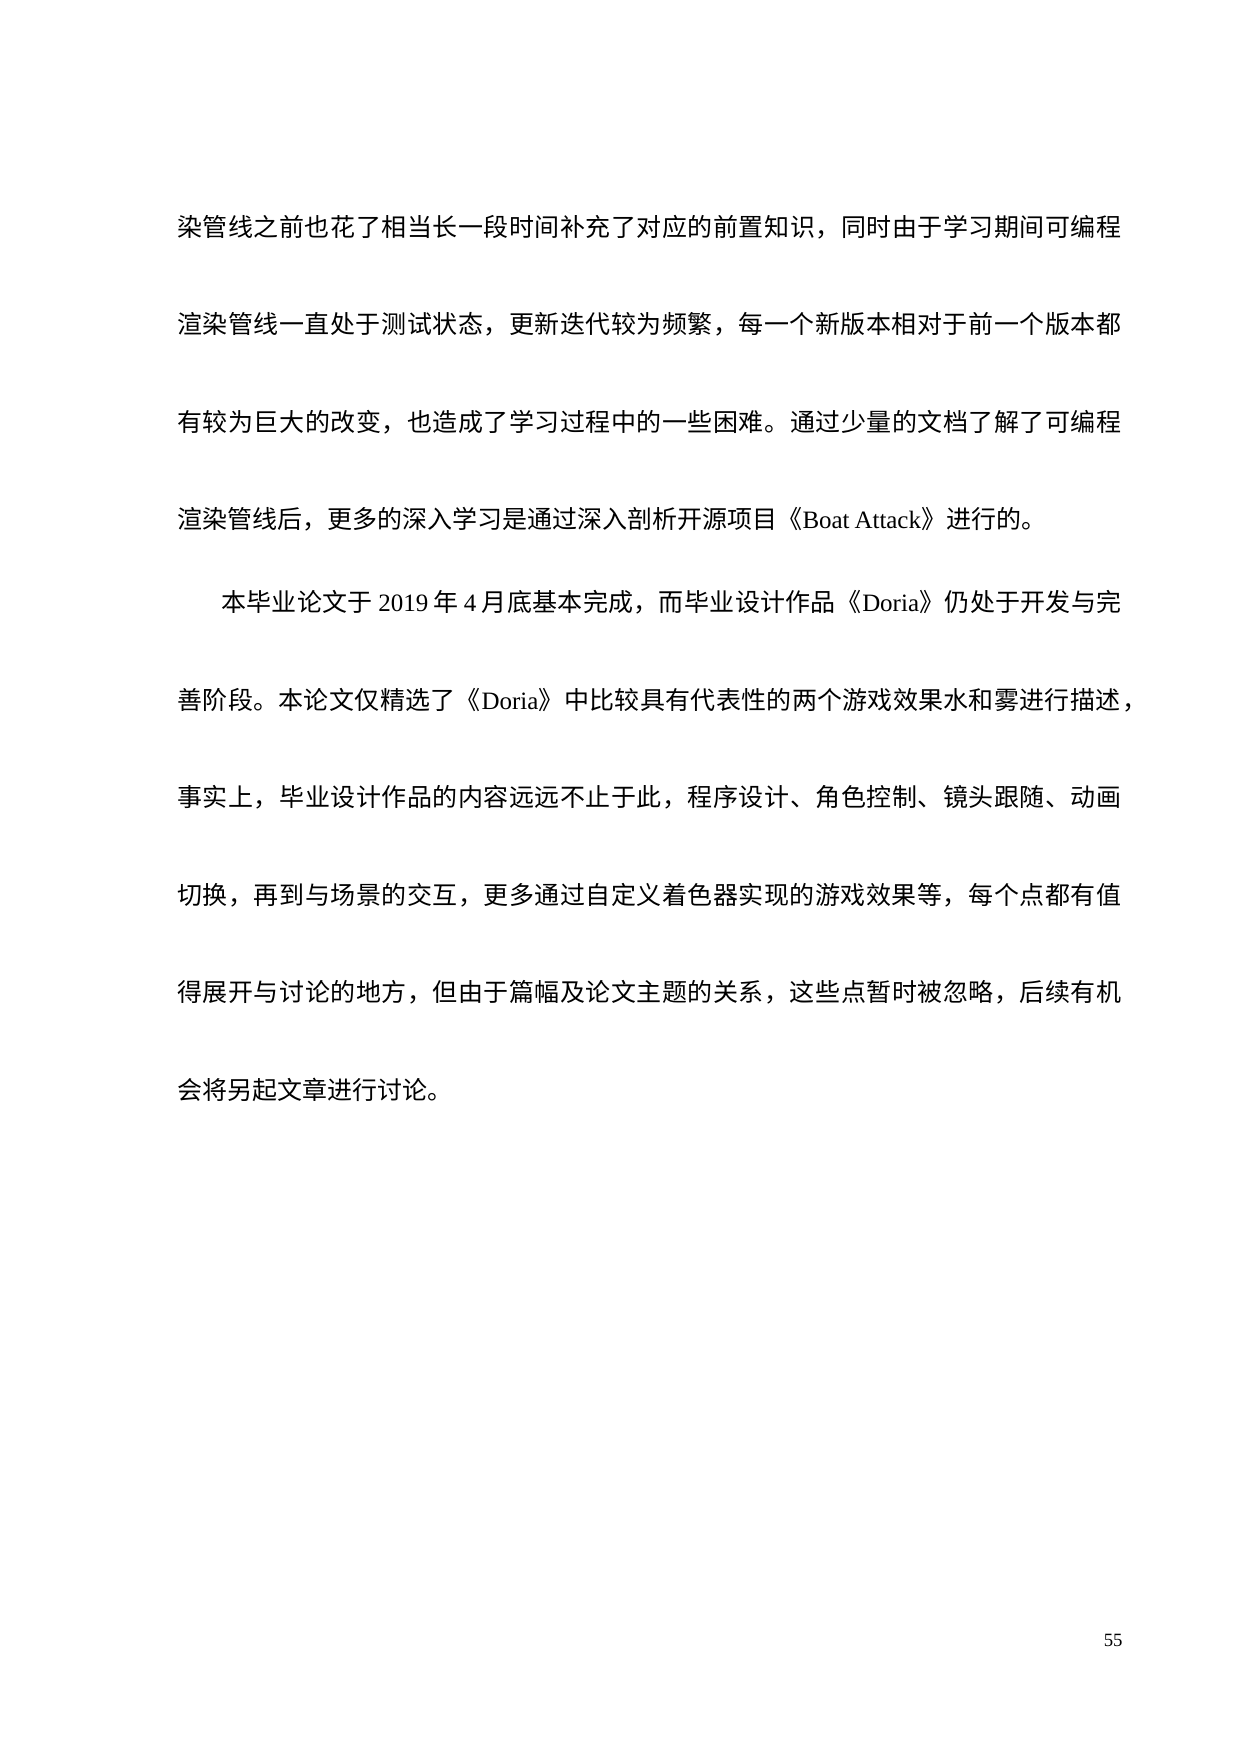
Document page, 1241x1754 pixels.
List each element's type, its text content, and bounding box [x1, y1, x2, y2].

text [177, 193, 1122, 550]
text 本毕业论文于2019年4月底基本完成，而毕业设计作品《Doria》仍处于开发与完善阶段。本论文仅精选了《Doria》中比较具有代表性的两个游戏效果水和雾进行描述，事实上，毕业设计作品的内容远远不止于此，程序设计、角色控制、镜头跟随、动画切换，再到与场景的交互，更多通过自定义着色器实现的游戏效果等，每个点都有值得展开与讨论的地方，但由于篇幅及论文主题的关系，这些点暂时被忽略，后续有机会将另起文章进行讨论。 [177, 568, 1122, 1121]
